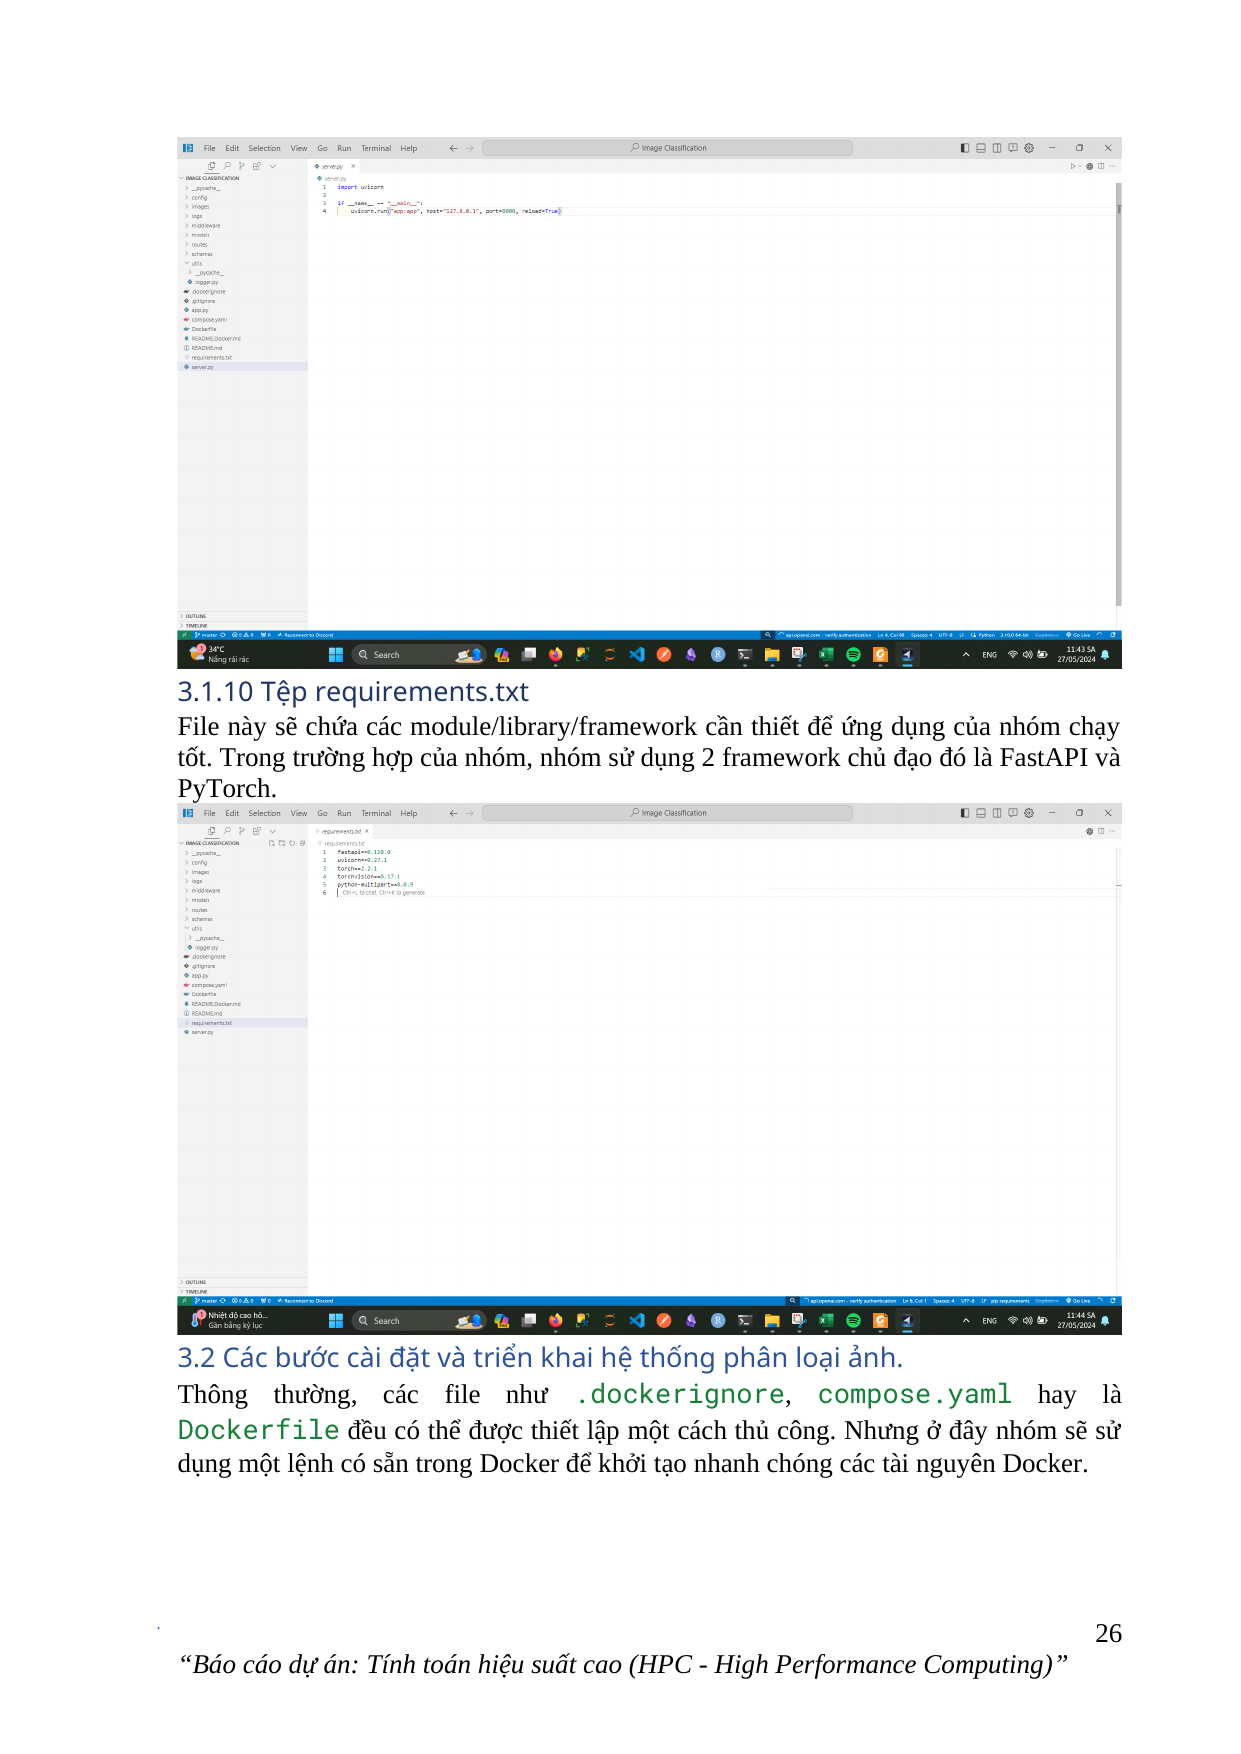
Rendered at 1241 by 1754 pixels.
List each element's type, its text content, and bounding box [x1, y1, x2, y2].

subtitle 3.2 Các bước cài đặt và triển khai hệ thống phân loại ảnh. [177, 1338, 1122, 1375]
subtitle 3.1.10 Tệp requirements.txt [177, 673, 1122, 709]
picture [177, 803, 1122, 1335]
text File này sẽ chứa các module/library/framework cần thiết để ứng dụng của nhóm chạy tốt. Trong trường hợp của nhóm, nhóm sử dụng 2 framework chủ đạo đó là FastAPI và PyTorch. [177, 709, 1122, 803]
picture [177, 137, 1122, 669]
text Thông thường, các file như .dockerignore, compose.yaml hay là Dockerfile đều có thể được thiết lập một cách thủ công. Nhưng ở đây nhóm sẽ sử dụng một lệnh có sẵn trong Docker để khởi tạo nhanh chóng các tài nguyên Docker. [177, 1375, 1122, 1478]
